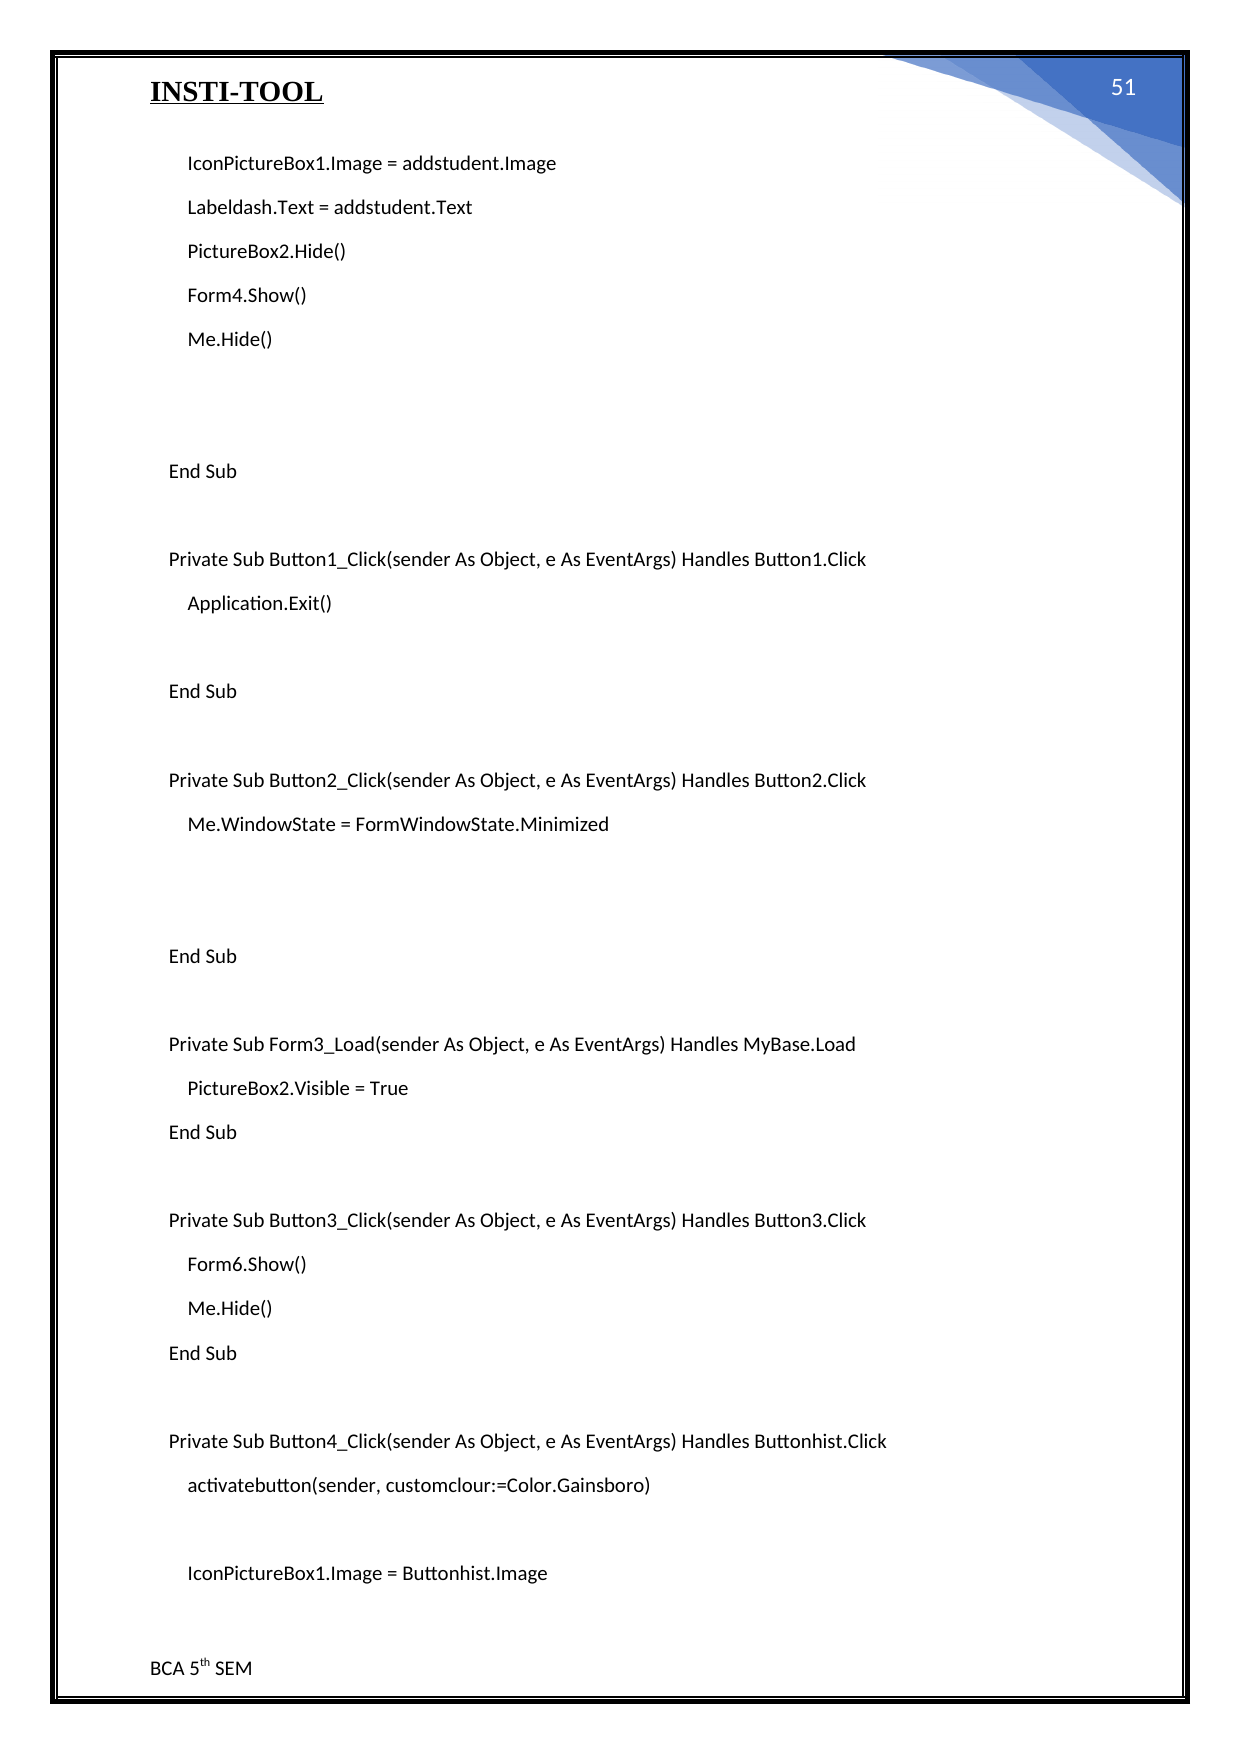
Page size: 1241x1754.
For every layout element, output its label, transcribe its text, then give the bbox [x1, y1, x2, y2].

text Me.WindowState = FormWindowState.Minimized [150, 811, 1090, 836]
text IconPictureBox1.Image = addstudent.Image [150, 150, 1090, 175]
text Labeldash.Text = addstudent.Text [150, 194, 1090, 219]
text Private Sub Button2_Click(sender As Object, e As EventArgs) Handles Button2.Click [150, 767, 1090, 792]
text Me.Hide() [150, 326, 1090, 352]
picture [878, 58, 1182, 209]
text PictureBox2.Visible = True [150, 1075, 1090, 1101]
text End Sub [150, 679, 1090, 704]
text Private Sub Button1_Click(sender As Object, e As EventArgs) Handles Button1.Click [150, 547, 1090, 572]
text IconPictureBox1.Image = Buttonhist.Image [150, 1560, 1090, 1585]
text End Sub [150, 458, 1090, 484]
text End Sub [150, 1119, 1090, 1145]
text Application.Exit() [150, 591, 1090, 616]
text Private Sub Button3_Click(sender As Object, e As EventArgs) Handles Button3.Click [150, 1207, 1090, 1233]
text Form4.Show() [150, 282, 1090, 308]
text activatebutton(sender, customclour:=Color.Gainsboro) [150, 1472, 1090, 1497]
text Private Sub Form3_Load(sender As Object, e As EventArgs) Handles MyBase.Load [150, 1031, 1090, 1057]
text Form6.Show() [150, 1252, 1090, 1277]
text Me.Hide() [150, 1296, 1090, 1321]
text Private Sub Button4_Click(sender As Object, e As EventArgs) Handles Buttonhist.Click [150, 1428, 1090, 1453]
text PictureBox2.Hide() [150, 238, 1090, 263]
text End Sub [150, 943, 1090, 968]
text End Sub [150, 1340, 1090, 1365]
